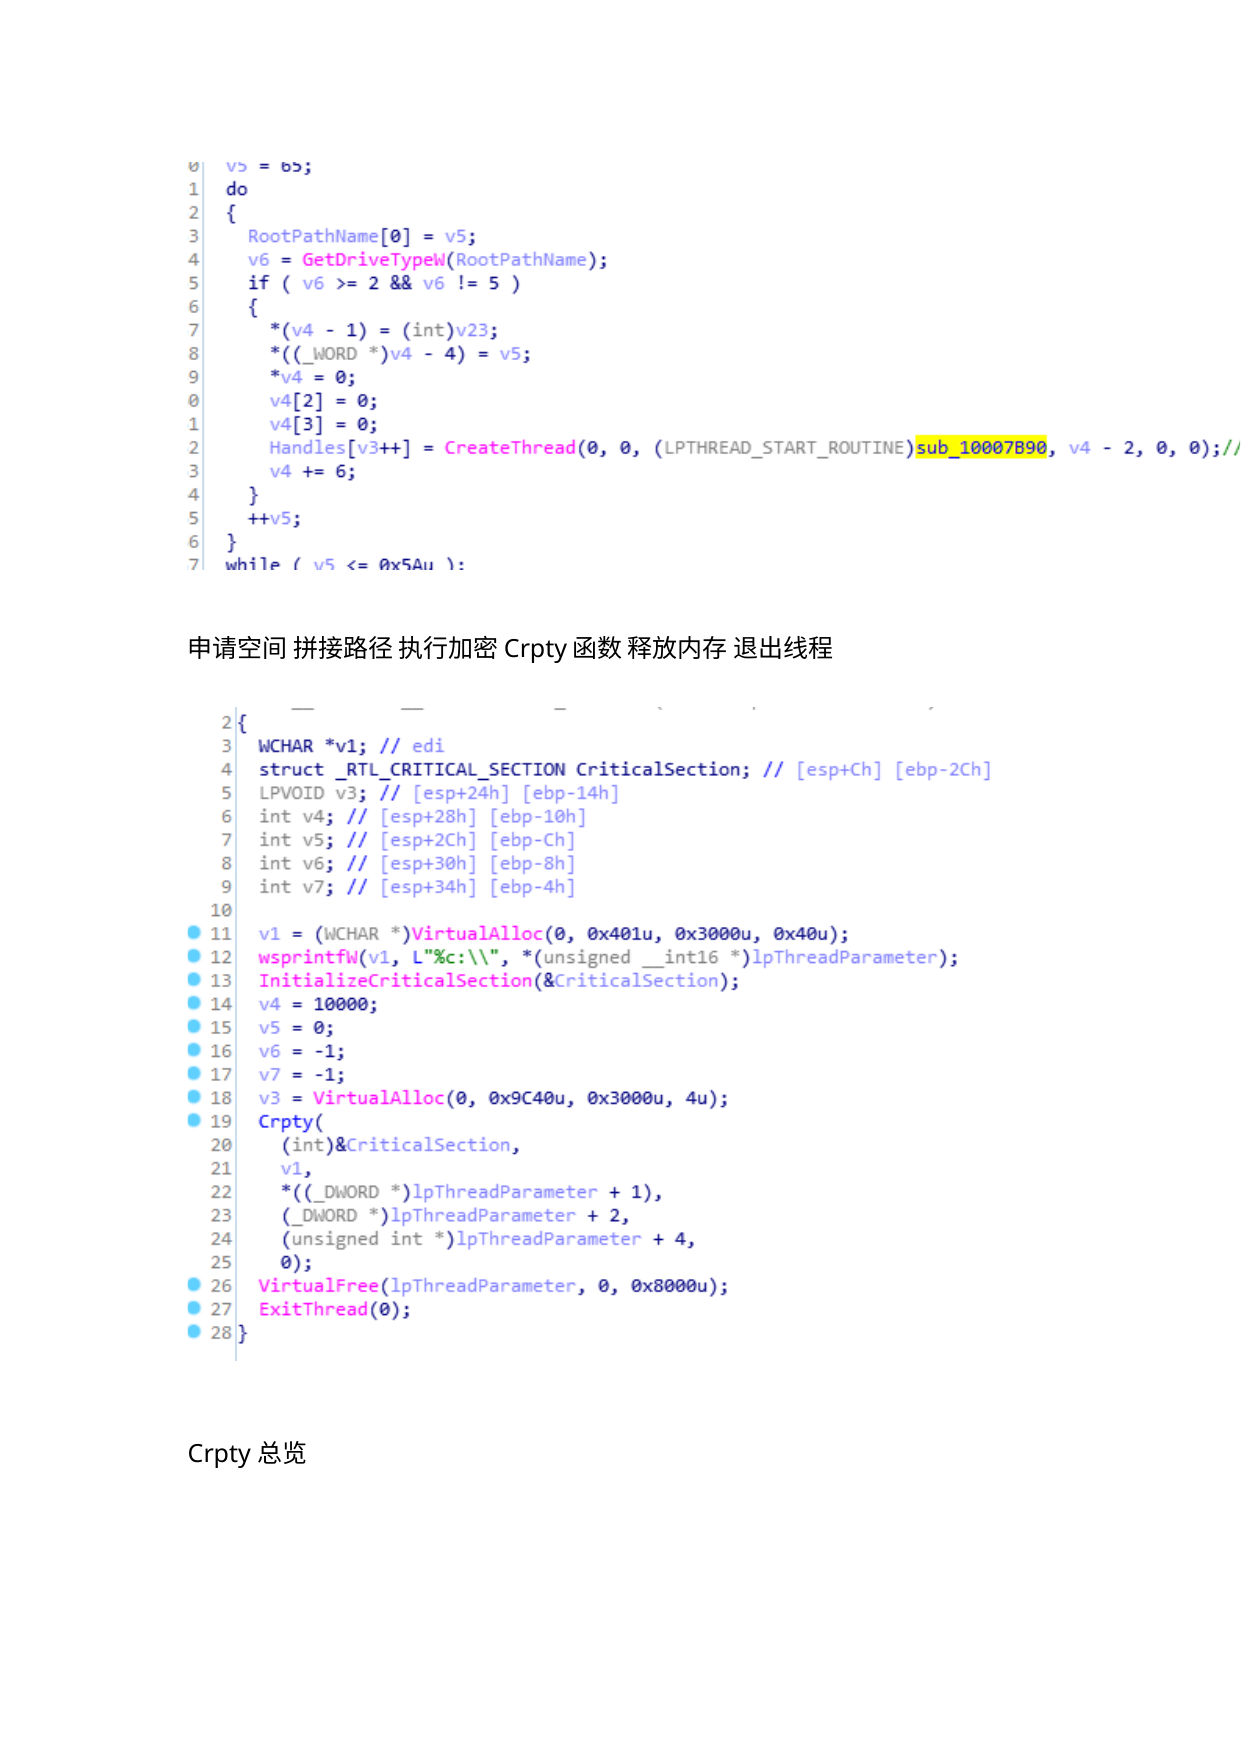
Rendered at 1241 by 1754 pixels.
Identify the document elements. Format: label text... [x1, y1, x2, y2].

picture [187, 162, 1241, 570]
text 申请空间 拼接路径 执行加密Crpty函数 释放内存 退出线程 [187, 614, 1053, 679]
text Crpty 总览 [187, 1419, 1053, 1484]
picture [187, 707, 1071, 1361]
